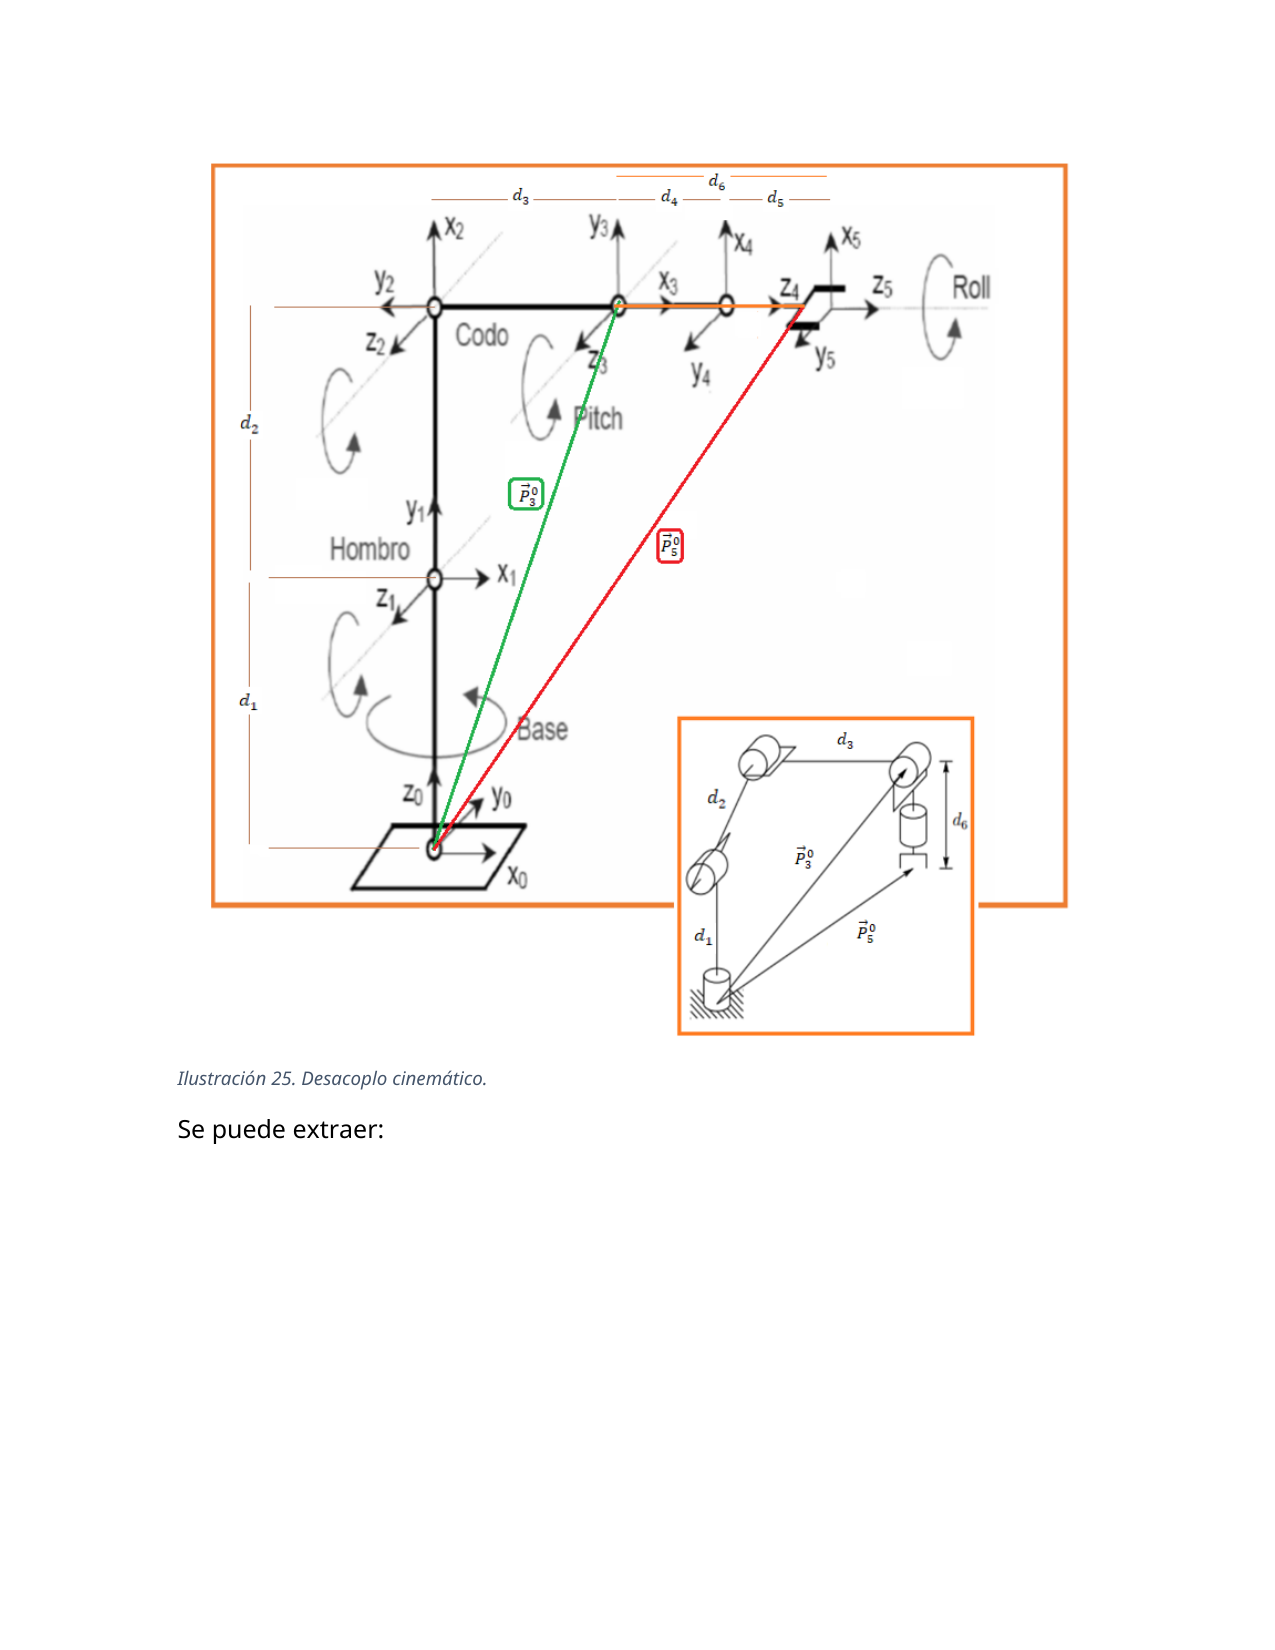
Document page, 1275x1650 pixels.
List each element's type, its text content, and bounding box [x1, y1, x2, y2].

picture [178, 147, 1097, 1046]
text Se puede extraer: [177, 1112, 1098, 1146]
